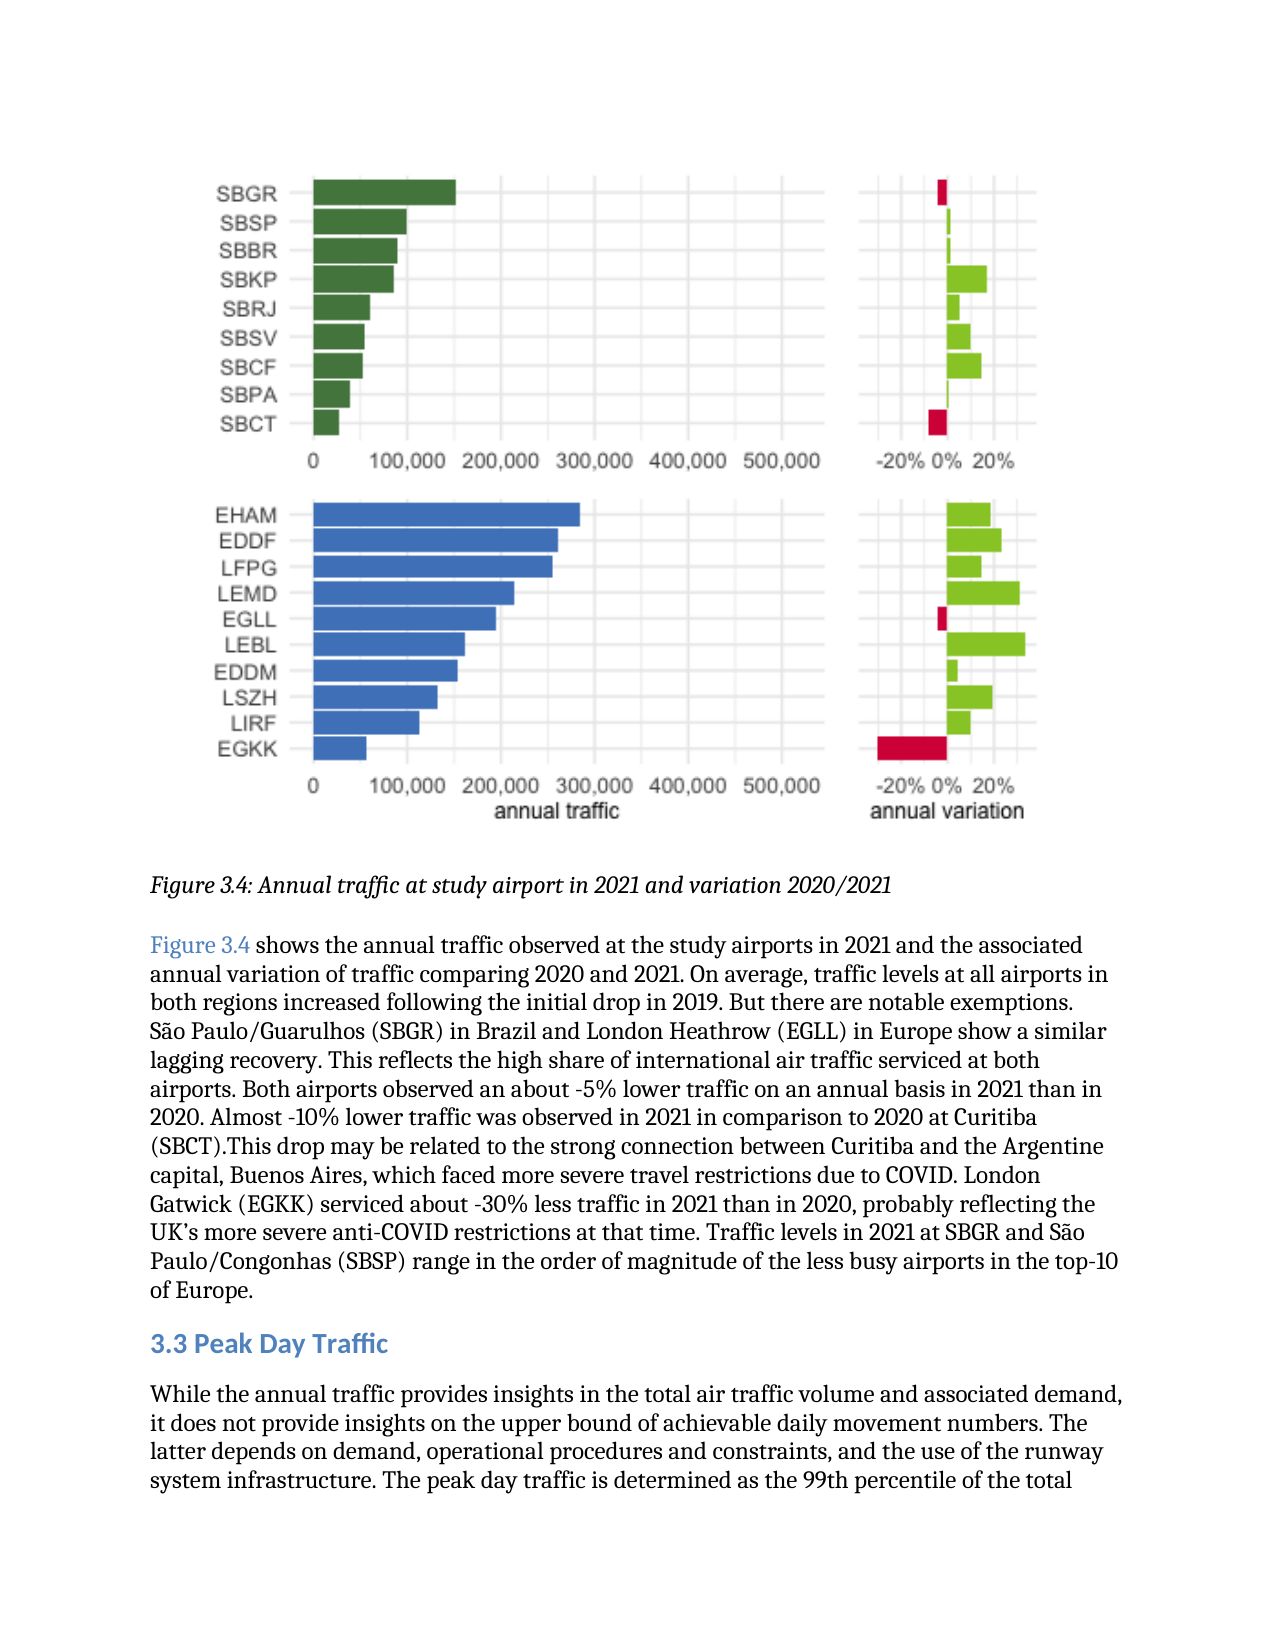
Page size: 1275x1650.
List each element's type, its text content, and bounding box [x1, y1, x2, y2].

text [150, 1380, 1125, 1495]
text Figure 3.4 shows the annual traffic observed at the study airports in 2021 and the associated annual variation of traffic comparing 2020 and 2021. On average, traffic levels at all airports in both regions increased following the initial drop in 2019. But there are notable exemptions. São Paulo/Guarulhos (SBGR) in Brazil and London Heathrow (EGLL) in Europe show a similar lagging recovery. This reflects the high share of international air traffic serviced at both airports. Both airports observed an about -5% lower traffic on an annual basis in 2021 than in 2020. Almost -10% lower traffic was observed in 2021 in comparison to 2020 at Curitiba (SBCT).This drop may be related to the strong connection between Curitiba and the Argentine capital, Buenos Aires, which faced more severe travel restrictions due to COVID. London Gatwick (EGKK) serviced about -30% less traffic in 2021 than in 2020, probably reflecting the UK’s more severe anti-COVID restrictions at that time. Traffic levels in 2021 at SBGR and São Paulo/Congonhas (SBSP) range in the order of magnitude of the less busy airports in the top-10 of Europe. [150, 931, 1125, 1304]
table_header Figure 3.4: Annual traffic at study airport in 2021 and variation 2020/2021 [139, 150, 1114, 912]
subtitle 3.3 Peak Day Traffic [150, 1325, 1125, 1361]
picture [188, 150, 1064, 850]
